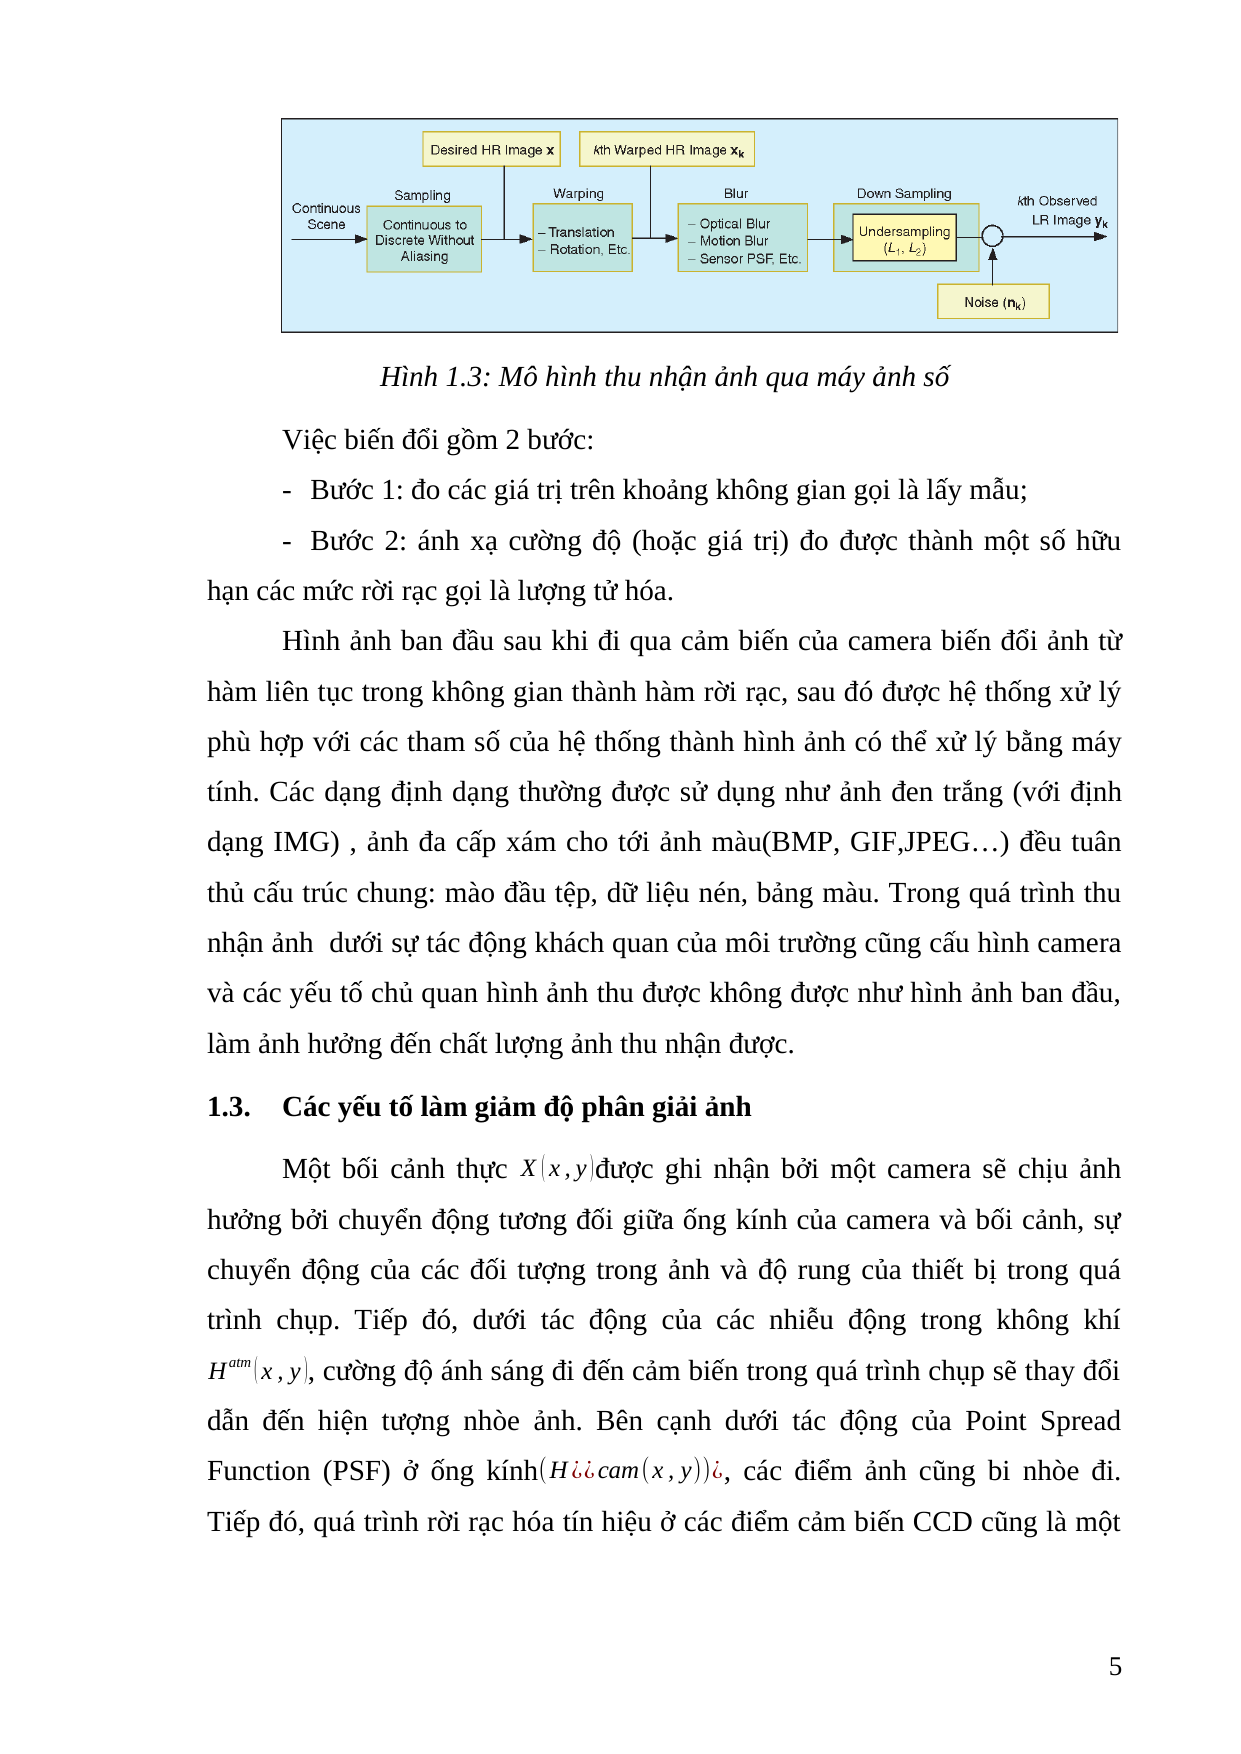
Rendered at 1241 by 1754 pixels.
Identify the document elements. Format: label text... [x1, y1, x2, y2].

picture [280, 118, 1119, 333]
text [207, 1151, 1122, 1537]
list Bước 1: đo các giá trị trên khoảng không gian gọi là lấy mẫu; [207, 472, 1122, 506]
list Bước 2: ánh xạ cường độ (hoặc giá trị) đo được thành một số hữu hạn các mức rời rạc gọi là lượng tử hóa. [207, 523, 1122, 607]
text Hình ảnh ban đầu sau khi đi qua cảm biến của camera biến đổi ảnh từ hàm liên tục trong không gian thành hàm rời rạc, sau đó được hệ thống xử lý phù hợp với các tham số của hệ thống thành hình ảnh có thể xử lý bằng máy tính. Các dạng định dạng thường được sử dụng như ảnh đen trắng (với định dạng IMG) , ảnh đa cấp xám cho tới ảnh màu(BMP, GIF,JPEG…) đều tuân thủ cấu trúc chung: mào đầu tệp, dữ liệu nén, bảng màu. Trong quá trình thu nhận ảnh dưới sự tác động khách quan của môi trường cũng cấu hình camera và các yếu tố chủ quan hình ảnh thu được không được như hình ảnh ban đầu, làm ảnh hưởng đến chất lượng ảnh thu nhận được. [207, 623, 1122, 1059]
text Hình 1.2: Mô hình thu nhận ảnh qua máy ảnh số [207, 359, 1122, 393]
text Việc biến đổi gồm 2 bước: [207, 422, 1122, 456]
list Các yếu tố làm giảm độ phân giải ảnh [207, 1089, 1122, 1122]
